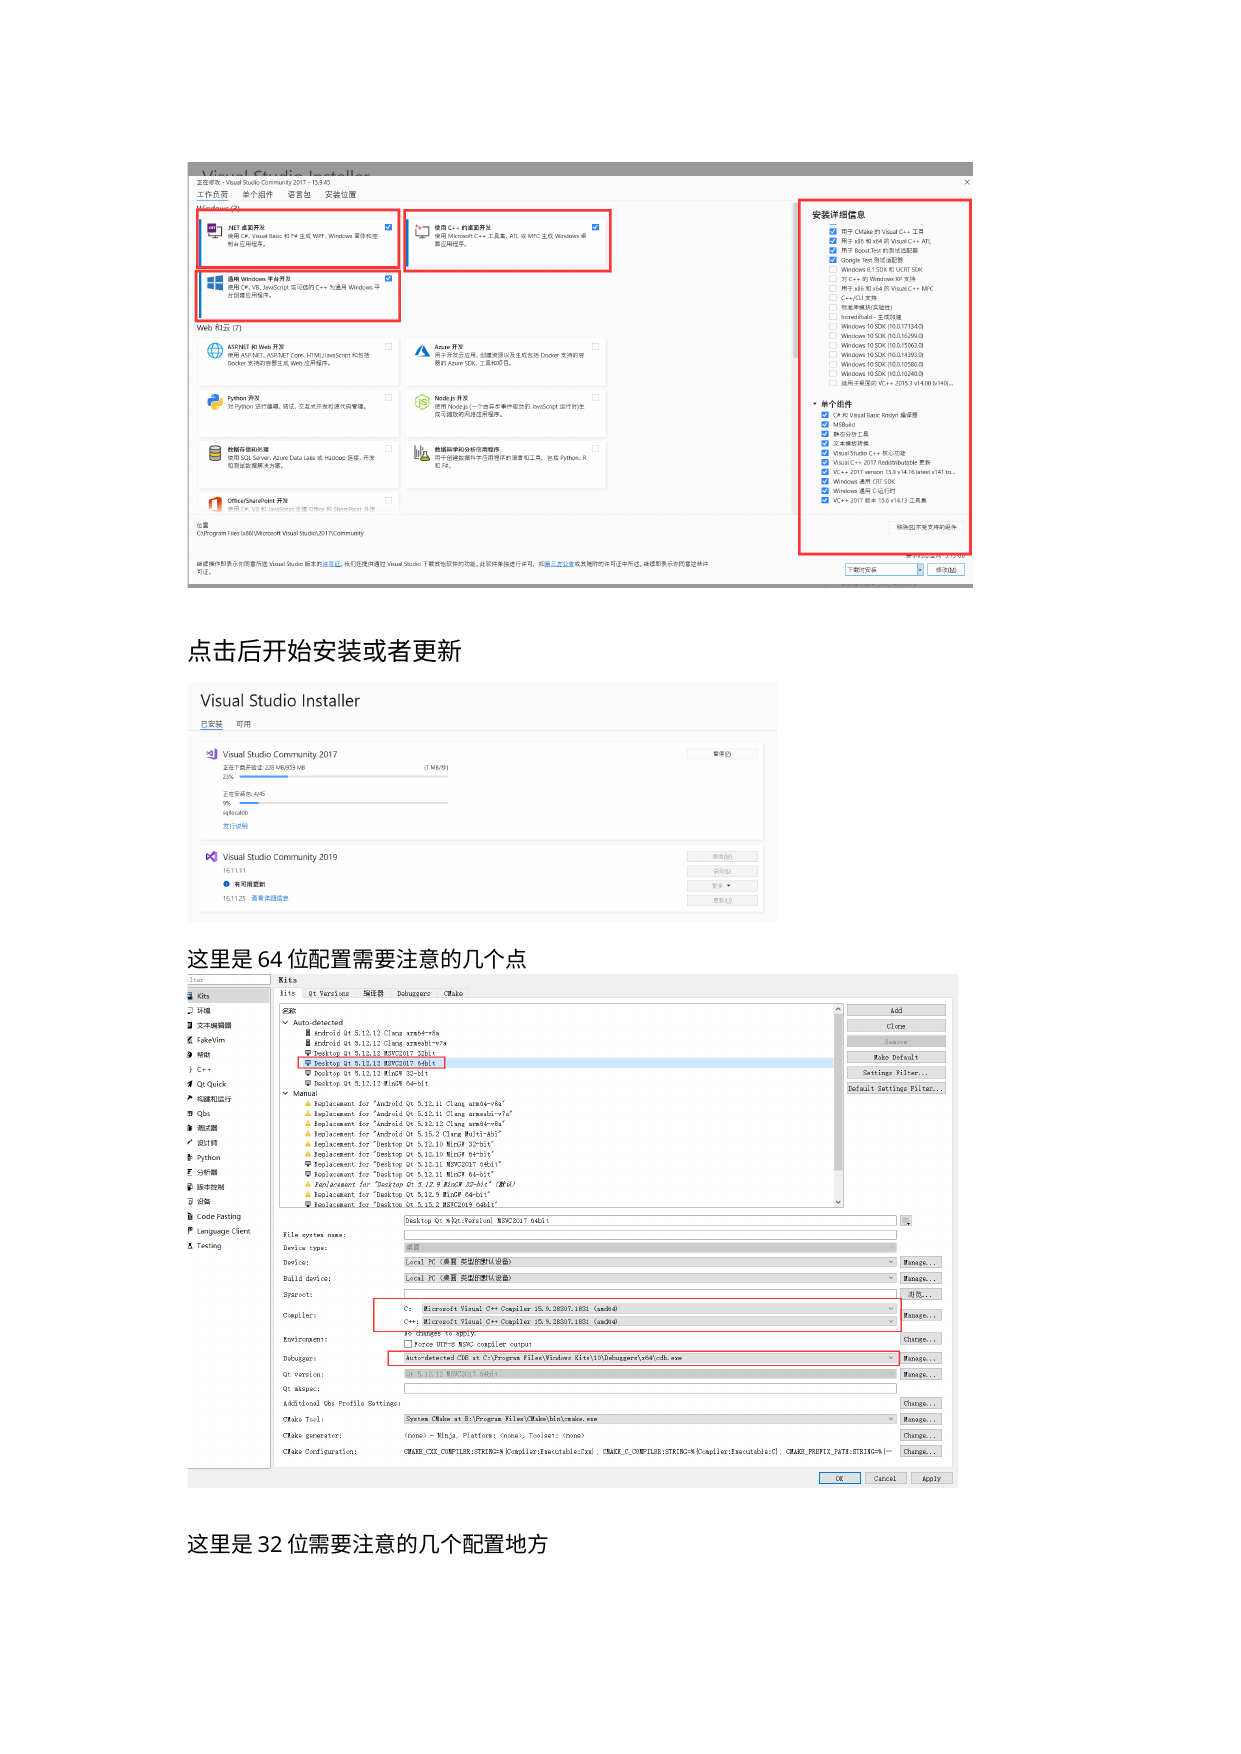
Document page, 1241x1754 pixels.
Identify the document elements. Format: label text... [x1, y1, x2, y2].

picture [187, 162, 973, 588]
text 这里是64位配置需要注意的几个点 [187, 942, 1053, 974]
text 这里是32位需要注意的几个配置地方 [187, 1527, 1053, 1559]
picture [187, 682, 778, 922]
text 点击后开始安装或者更新 [187, 617, 1053, 682]
picture [187, 974, 959, 1488]
